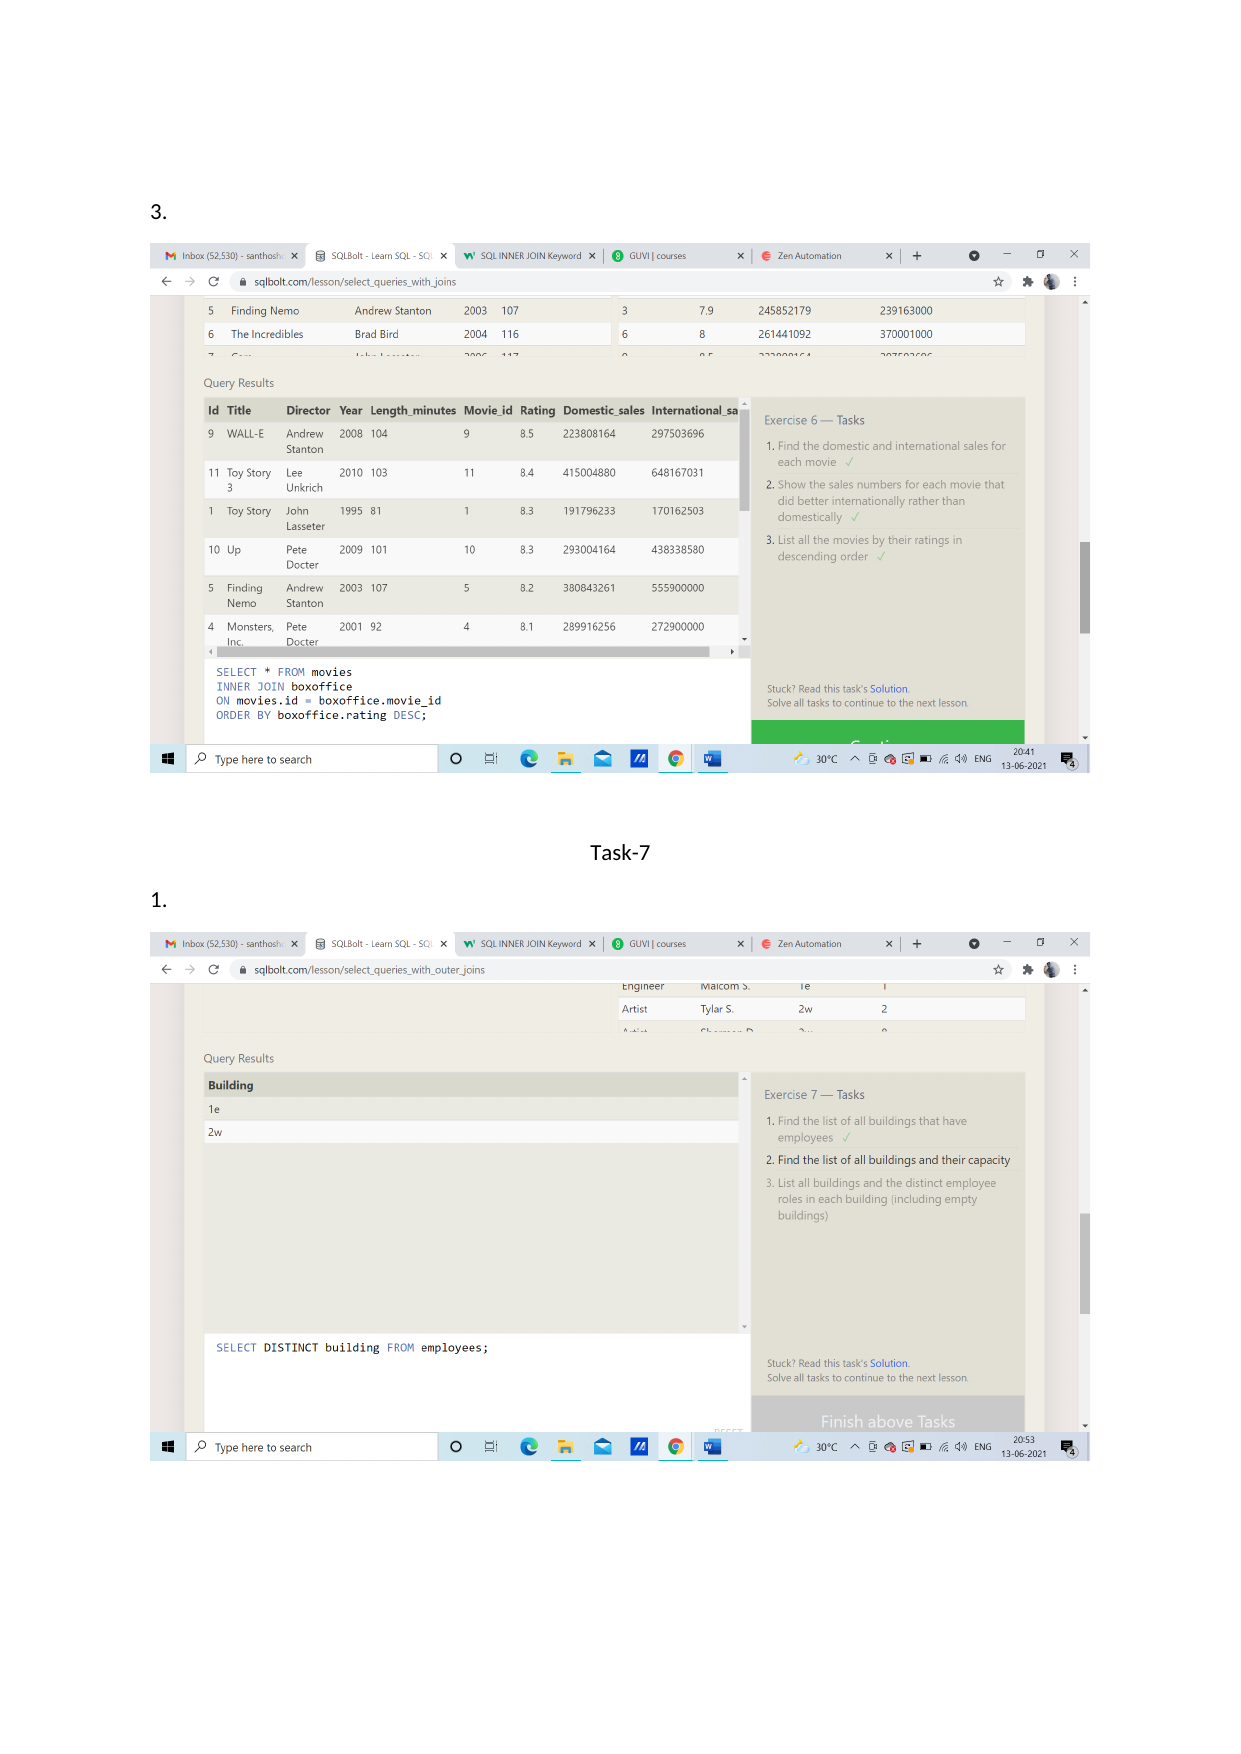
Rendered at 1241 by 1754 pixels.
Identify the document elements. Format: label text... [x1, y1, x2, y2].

picture [150, 932, 1091, 1461]
text Task-7 [150, 838, 1090, 866]
text 3. [150, 197, 1090, 225]
text 1. [150, 885, 1090, 913]
picture [150, 243, 1091, 773]
